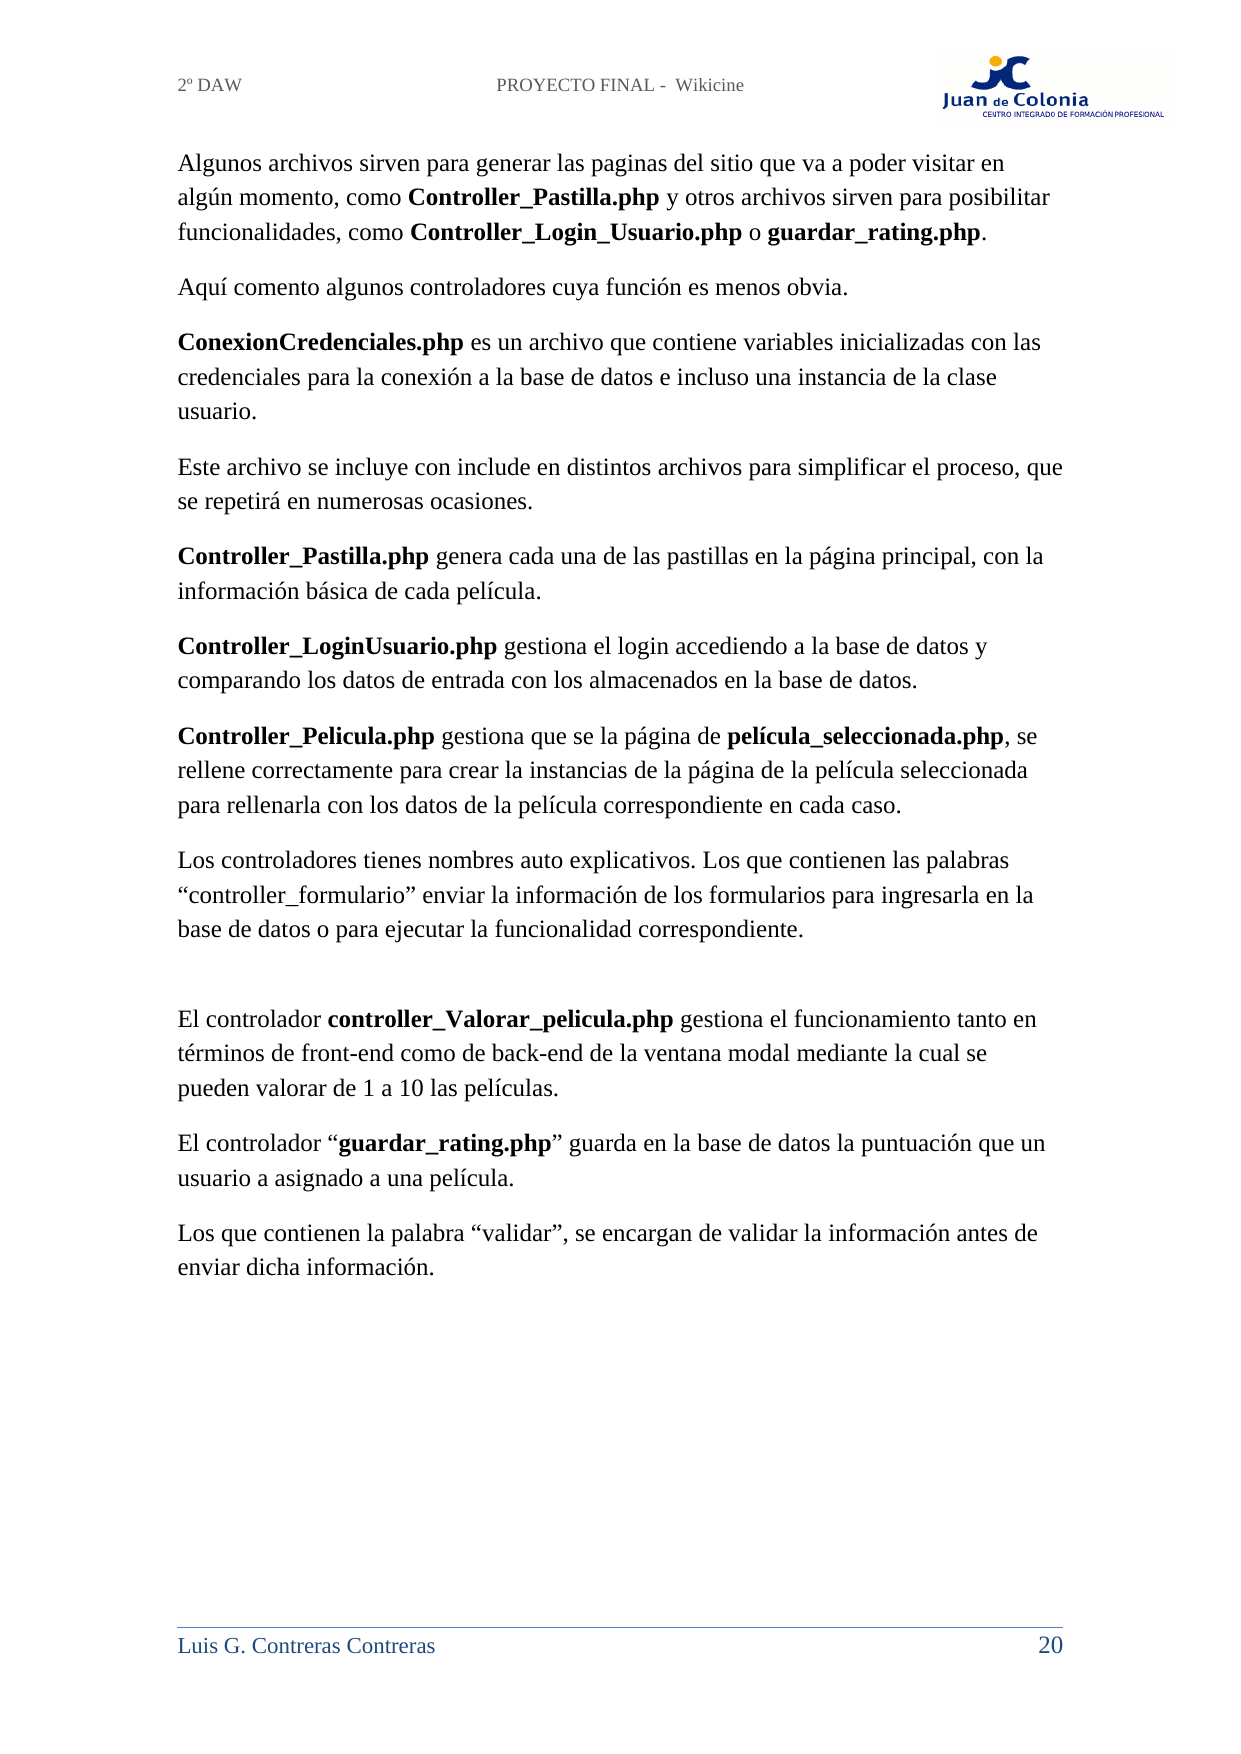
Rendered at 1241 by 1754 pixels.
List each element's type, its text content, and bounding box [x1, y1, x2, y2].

text Algunos archivos sirven para generar las paginas del sitio que va a poder visitar en algún momento, como Controller_Pastilla.php y otros archivos sirven para posibilitar funcionalidades, como Controller_Login_Usuario.php o guardar_rating.php. [177, 148, 1063, 245]
text Controller_Pelicula.php gestiona que se la página de película_seleccionada.php, se rellene correctamente para crear la instancias de la página de la película seleccionada para rellenarla con los datos de la película correspondiente en cada caso. [177, 721, 1063, 819]
text Los controladores tienes nombres auto explicativos. Los que contienen las palabras “controller_formulario” enviar la información de los formularios para ingresarla en la base de datos o para ejecutar la funcionalidad correspondiente. [177, 845, 1063, 977]
text Controller_Pastilla.php genera cada una de las pastillas en la página principal, con la información básica de cada película. [177, 541, 1063, 604]
text Los que contienen la palabra “validar”, se encargan de validar la información antes de enviar dicha información. [177, 1218, 1063, 1281]
text Aquí comento algunos controladores cuya función es menos obvia. [177, 272, 1063, 301]
text El controlador “guardar_rating.php” guarda en la base de datos la puntuación que un usuario a asignado a una película. [177, 1128, 1063, 1191]
text Este archivo se incluye con include en distintos archivos para simplificar el proceso, que se repetirá en numerosas ocasiones. [177, 452, 1063, 515]
picture [933, 51, 1175, 126]
text Controller_LoginUsuario.php gestiona el login accediendo a la base de datos y comparando los datos de entrada con los almacenados en la base de datos. [177, 631, 1063, 694]
text El controlador controller_Valorar_pelicula.php gestiona el funcionamiento tanto en términos de front-end como de back-end de la ventana modal mediante la cual se pueden valorar de 1 a 10 las películas. [177, 1004, 1063, 1102]
text ConexionCredenciales.php es un archivo que contiene variables inicializadas con las credenciales para la conexión a la base de datos e incluso una instancia de la clase usuario. [177, 327, 1063, 425]
